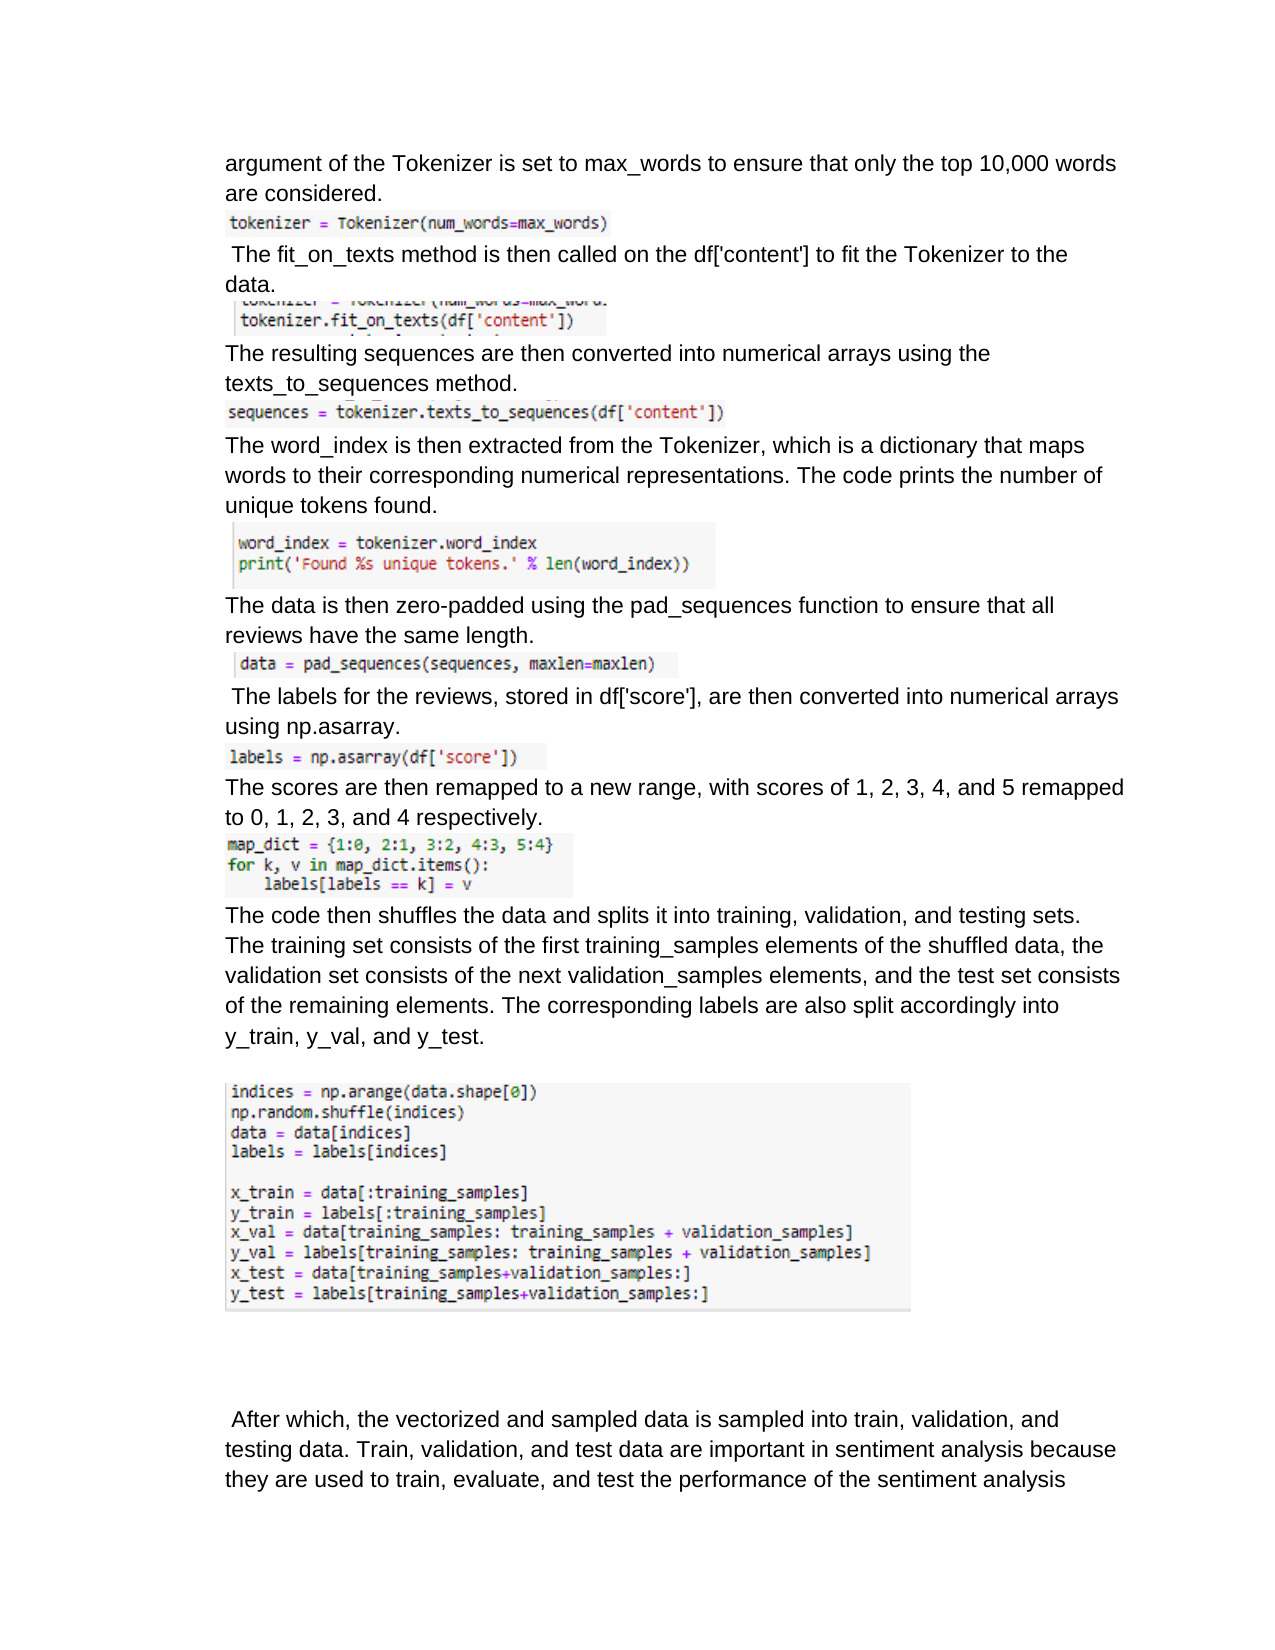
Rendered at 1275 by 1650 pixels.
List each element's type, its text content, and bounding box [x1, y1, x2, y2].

text The labels for the reviews, stored in df['score'], are then converted into numerical arrays using np.asarray. [225, 683, 1125, 739]
text The scores are then remapped to a new range, with scores of 1, 2, 3, 4, and 5 remapped to 0, 1, 2, 3, and 4 respectively. [225, 773, 1125, 830]
picture [225, 522, 716, 589]
text The code then shuffles the data and splits it into training, validation, and testing sets. The training set consists of the first training_samples elements of the shuffled data, the validation set consists of the next validation_samples elements, and the test set consists of the remaining elements. The corresponding labels are also split accordingly into y_train, y_val, and y_test. [225, 902, 1125, 1049]
picture [225, 400, 725, 428]
picture [225, 1083, 911, 1312]
picture [225, 743, 547, 770]
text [225, 150, 1125, 207]
text The fit_on_texts method is then called on the df['content'] to fit the Tokenizer to the data. [225, 241, 1125, 297]
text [225, 1406, 1125, 1492]
picture [225, 652, 679, 678]
picture [225, 301, 607, 336]
text The data is then zero-padded using the pad_sequences function to ensure that all reviews have the same length. [225, 592, 1125, 648]
picture [225, 210, 611, 237]
picture [225, 833, 574, 898]
text The word_index is then extracted from the Tokenizer, which is a dictionary that maps words to their corresponding numerical representations. The code prints the number of unique tokens found. [225, 432, 1125, 519]
text The resulting sequences are then converted into numerical arrays using the texts_to_sequences method. [225, 339, 1125, 396]
